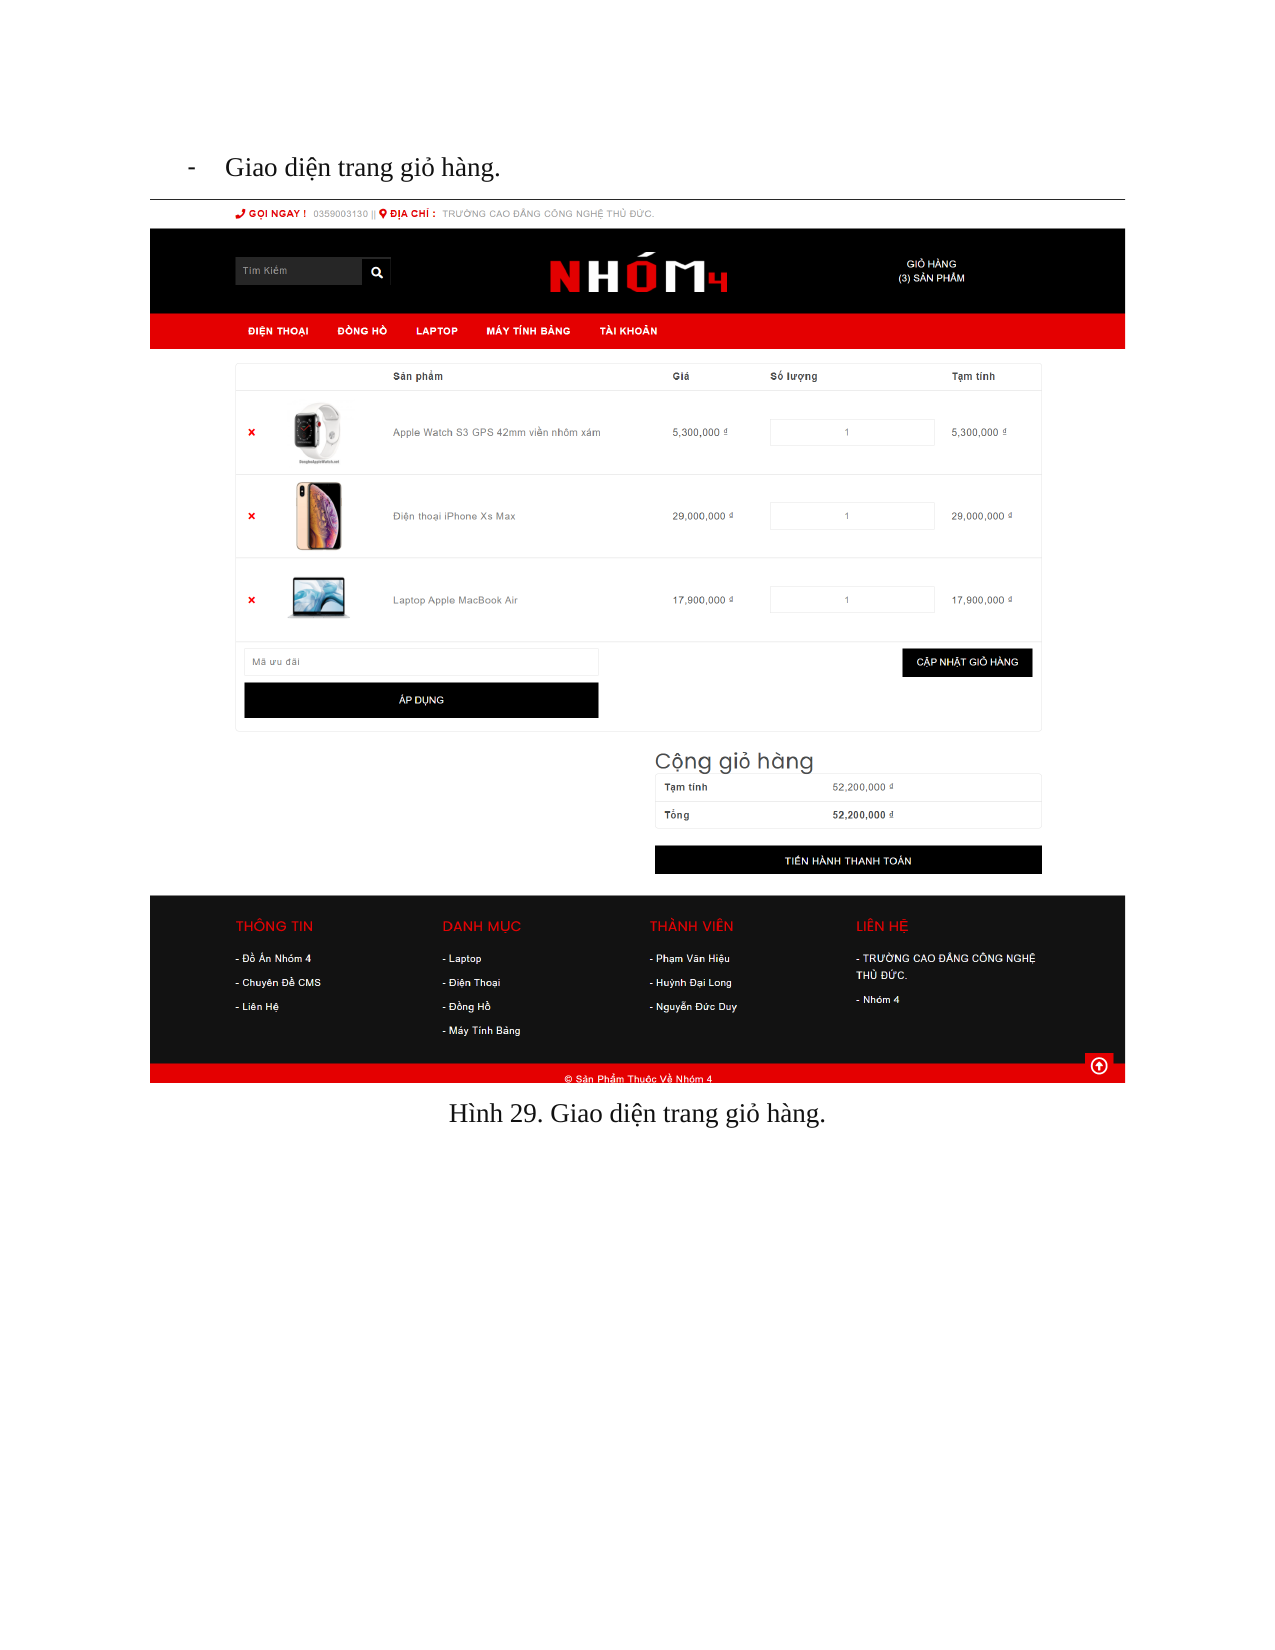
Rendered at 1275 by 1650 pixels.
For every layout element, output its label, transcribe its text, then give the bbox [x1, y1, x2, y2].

text Hình 29. Giao diện trang giỏ hàng. [150, 1097, 1125, 1128]
list Giao diện trang giỏ hàng. [187, 150, 1125, 183]
picture [150, 199, 1125, 1083]
